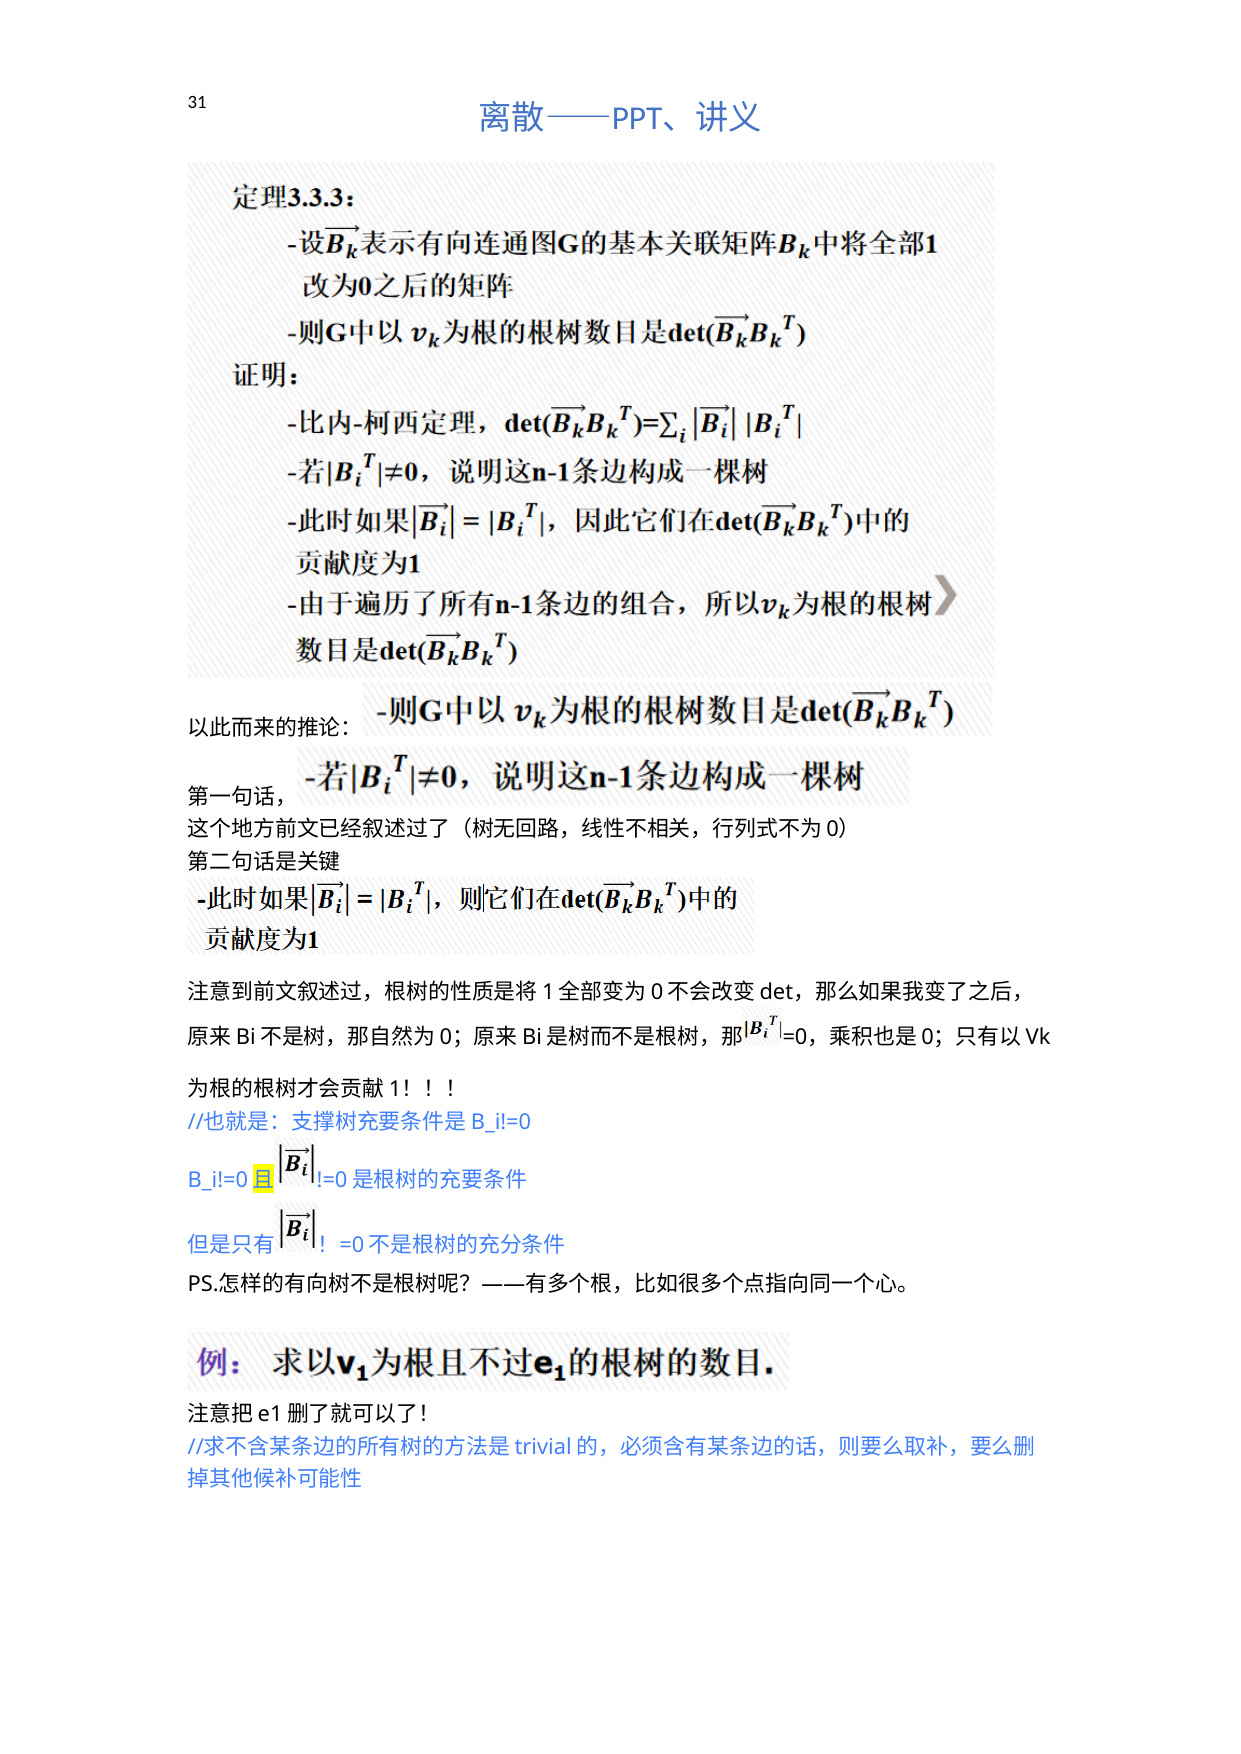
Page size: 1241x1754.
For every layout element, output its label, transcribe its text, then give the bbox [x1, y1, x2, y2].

picture [274, 1137, 317, 1187]
text 注意把e1删了就可以了！ [187, 1397, 1053, 1429]
picture [296, 747, 910, 805]
text 这个地方前文已经叙述过了（树无回路，线性不相关，行列式不为0） [187, 812, 1053, 844]
picture [187, 877, 755, 954]
text B_i!=0且!=0是根树的充要条件 [187, 1137, 1053, 1202]
text 但是只有！=0不是根树的充分条件 [187, 1202, 1053, 1267]
text 第二句话是关键 [187, 844, 1053, 877]
text PS.怎样的有向树不是根树呢？——有多个根，比如很多个点指向同一个心。 [187, 1267, 1053, 1299]
picture [187, 1332, 789, 1391]
text //也就是：支撑树充要条件是B_i!=0 [187, 1104, 1053, 1137]
picture [742, 1007, 783, 1045]
picture [362, 682, 993, 736]
text //求不含某条边的所有树的方法是trivial的，必须含有某条边的话，则要么取补，要么删掉其他候补可能性 [187, 1429, 1053, 1494]
text 注意到前文叙述过，根树的性质是将1全部变为0不会改变det，那么如果我变了之后，原来Bi不是树，那自然为0；原来Bi是树而不是根树，那=0，乘积也是0；只有以Vk为根的根树才会贡献1！！！ [187, 974, 1053, 1104]
picture [275, 1202, 318, 1252]
picture [187, 162, 995, 678]
